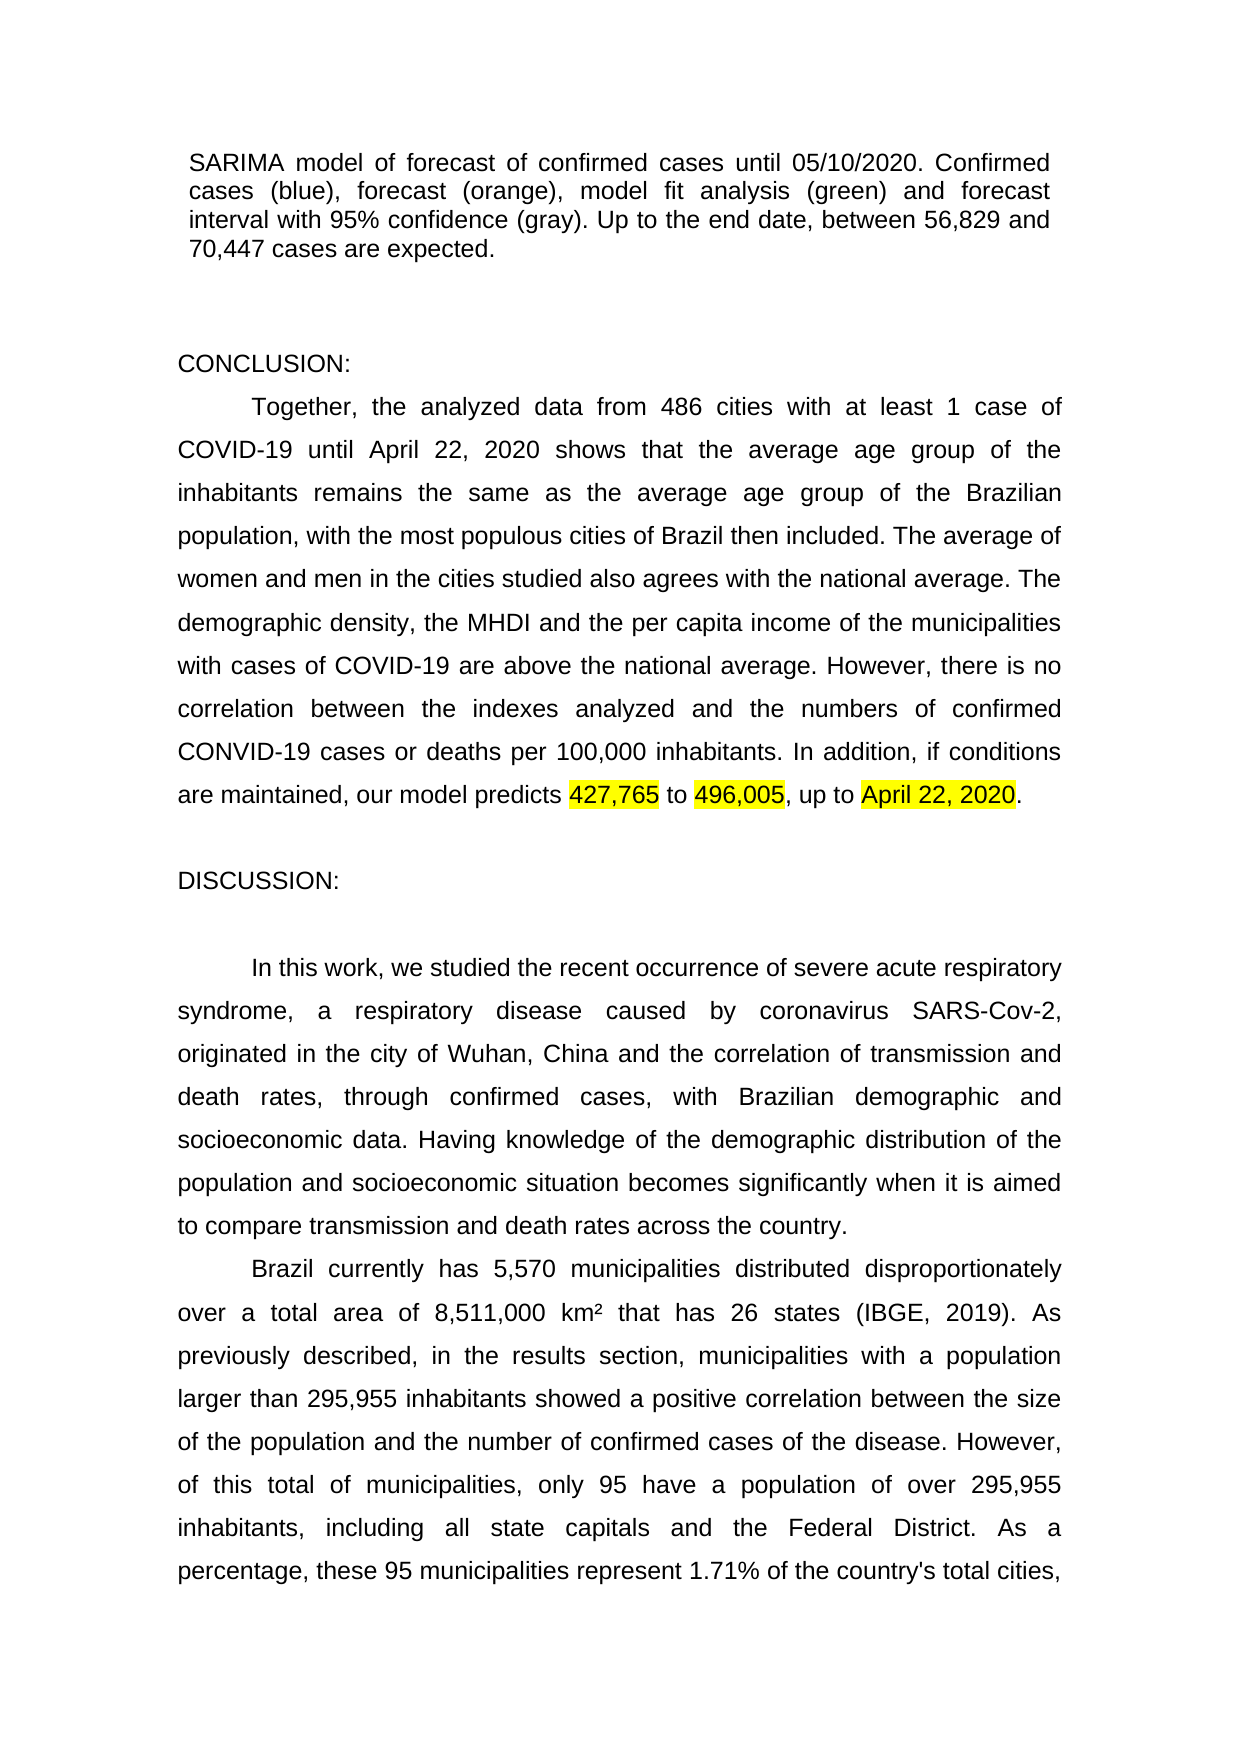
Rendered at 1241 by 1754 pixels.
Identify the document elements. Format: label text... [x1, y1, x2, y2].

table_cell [177, 148, 1063, 263]
text DISCUSSION: [177, 866, 1063, 895]
text In this work, we studied the recent occurrence of severe acute respiratory syndrome, a respiratory disease caused by coronavirus SARS-Cov-2, originated in the city of Wuhan, China and the correlation of transmission and death rates, through confirmed cases, with Brazilian demographic and socioeconomic data. Having knowledge of the demographic distribution of the population and socioeconomic situation becomes significantly when it is aimed to compare transmission and death rates across the country. [177, 953, 1063, 1240]
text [177, 1254, 1063, 1585]
text Together, the analyzed data from 486 cities with at least 1 case of COVID-19 until April 22, 2020 shows that the average age group of the inhabitants remains the same as the average age group of the Brazilian population, with the most populous cities of Brazil then included. The average of women and men in the cities studied also agrees with the national average. The demographic density, the MHDI and the per capita income of the municipalities with cases of COVID-19 are above the national average. However, there is no correlation between the indexes analyzed and the numbers of confirmed CONVID-19 cases or deaths per 100,000 inhabitants. In addition, if conditions are maintained, our model predicts 427,765 to 496,005, up to April 22, 2020. [177, 392, 1063, 809]
text CONCLUSION: [177, 349, 1063, 378]
